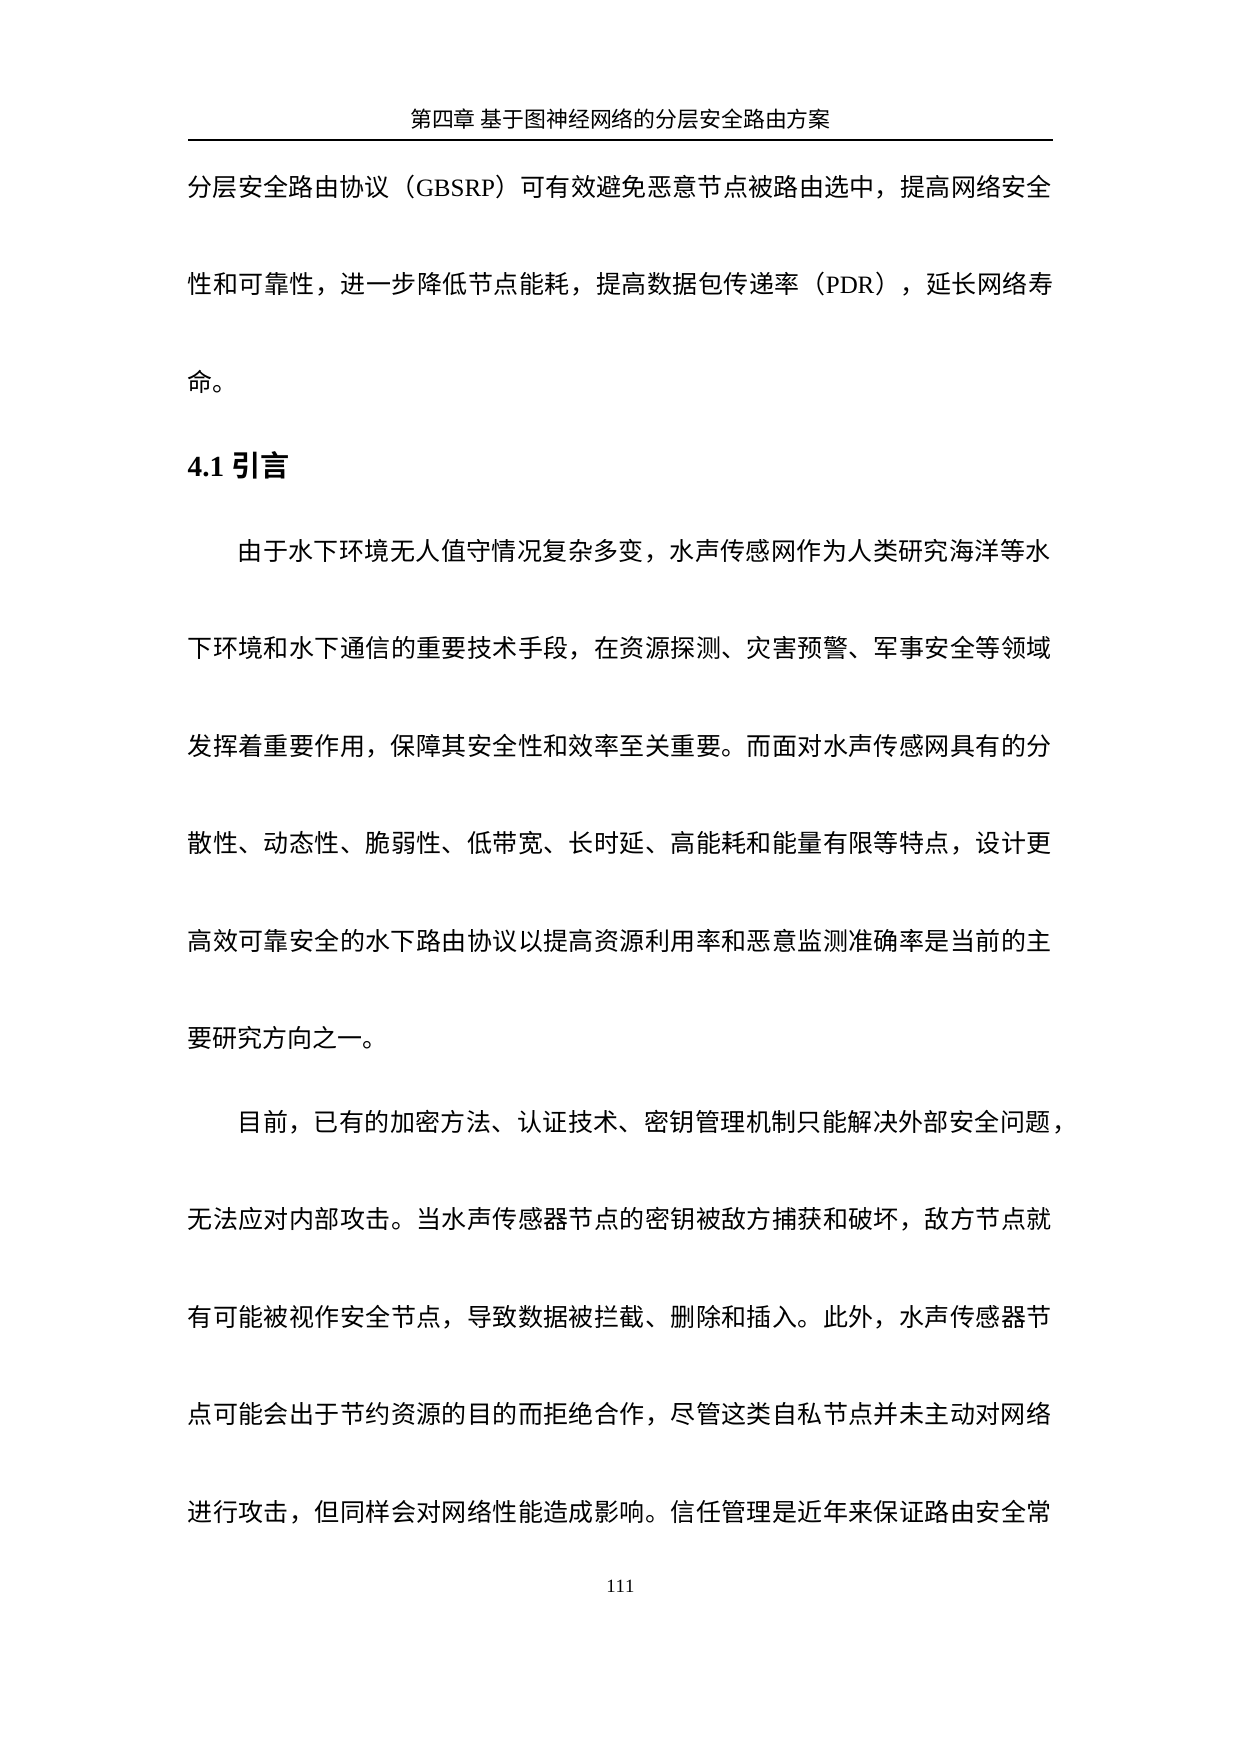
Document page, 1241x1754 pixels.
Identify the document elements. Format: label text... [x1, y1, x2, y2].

text 由于水下环境无人值守情况复杂多变，水声传感网作为人类研究海洋等水下环境和水下通信的重要技术手段，在资源探测、灾害预警、军事安全等领域发挥着重要作用，保障其安全性和效率至关重要。而面对水声传感网具有的分散性、动态性、脆弱性、低带宽、长时延、高能耗和能量有限等特点，设计更高效可靠安全的水下路由协议以提高资源利用率和恶意监测准确率是当前的主要研究方向之一。 [187, 517, 1053, 1069]
text 4.1 引言 [187, 431, 1053, 496]
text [187, 153, 1053, 413]
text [187, 1088, 1053, 1543]
